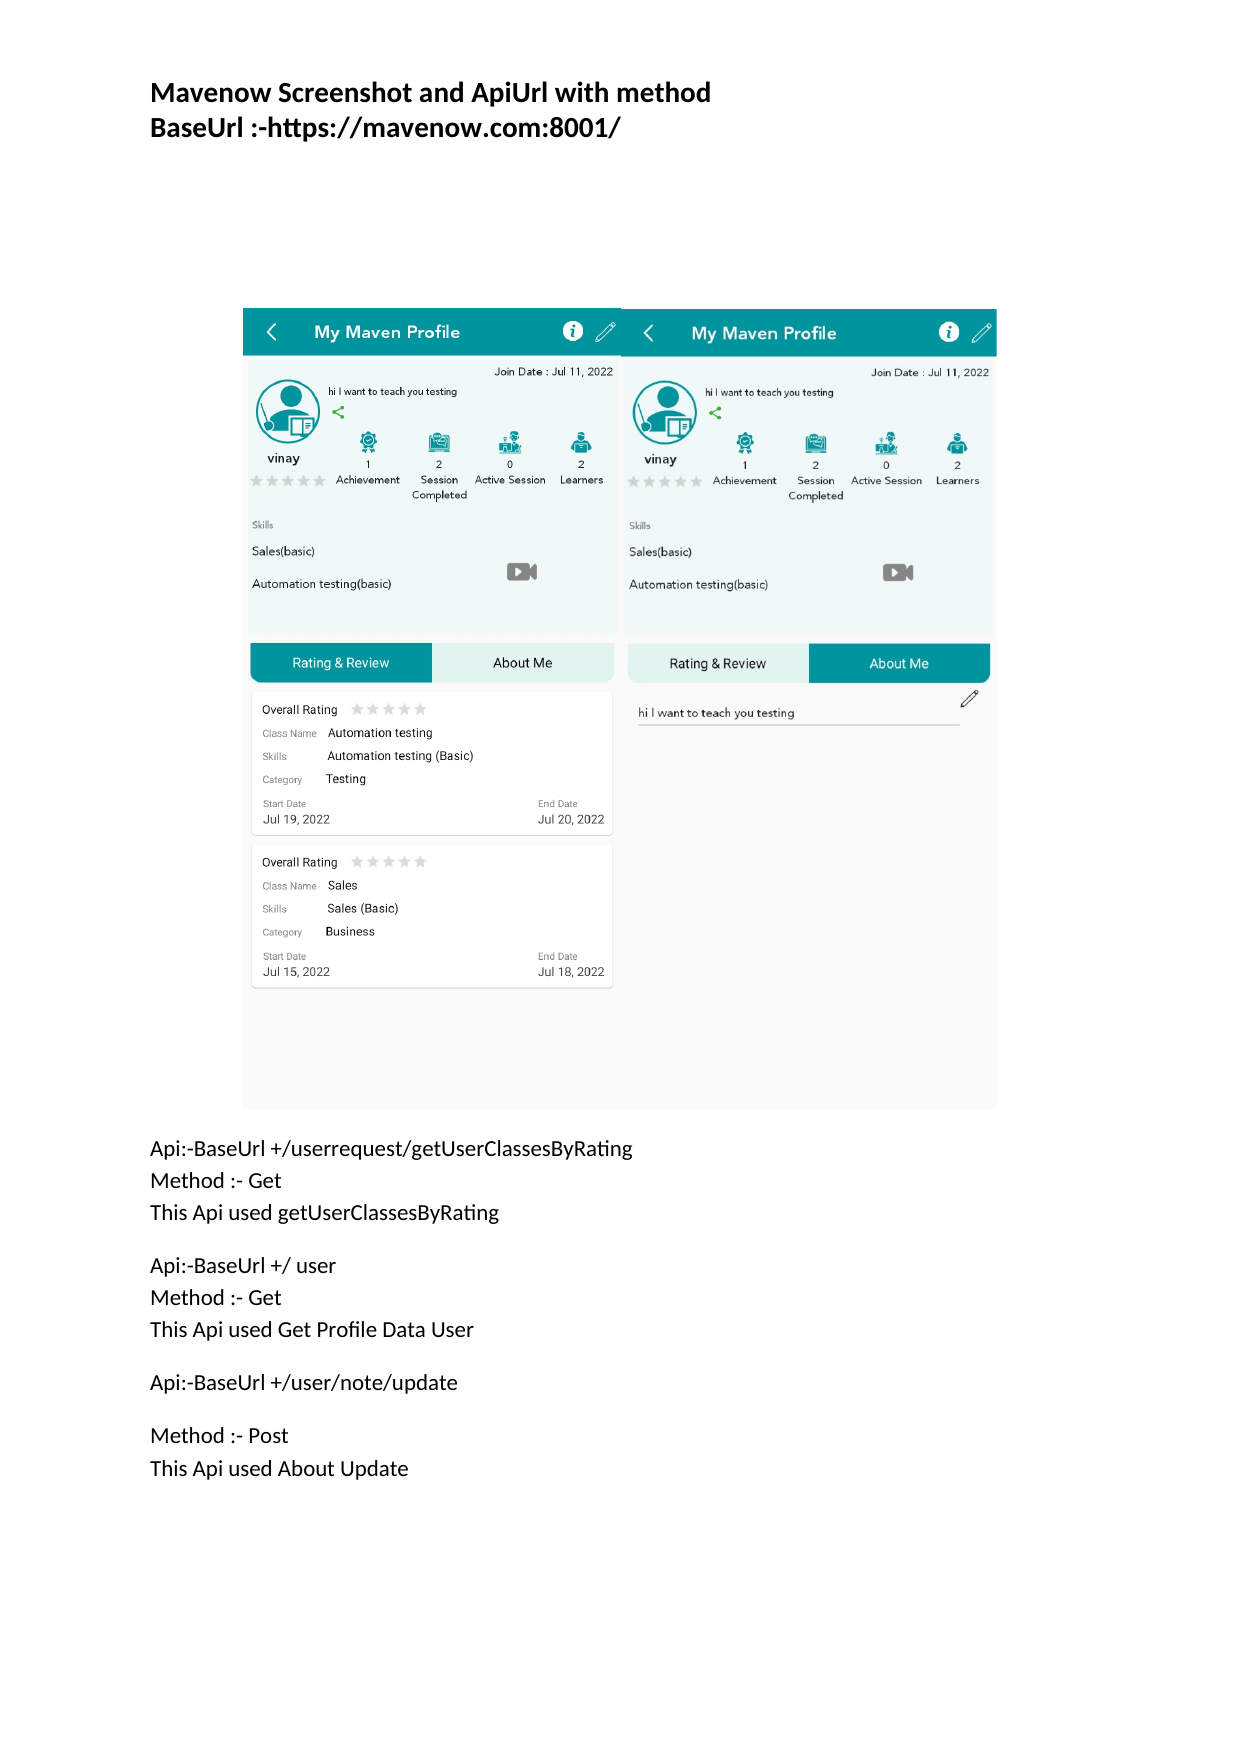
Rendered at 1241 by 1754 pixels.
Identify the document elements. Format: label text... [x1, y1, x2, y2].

text Api:-BaseUrl +/user/note/update [150, 1368, 1090, 1396]
text Api:-BaseUrl +/ user Method :- Get This Api used Get Profile Data User [150, 1251, 1090, 1343]
text Api:-BaseUrl +/userrequest/getUserClassesByRating Method :- Get This Api used getUserClassesByRating [150, 1134, 1090, 1226]
picture [243, 308, 997, 1109]
text Method :- Post This Api used About Update [150, 1421, 1090, 1482]
